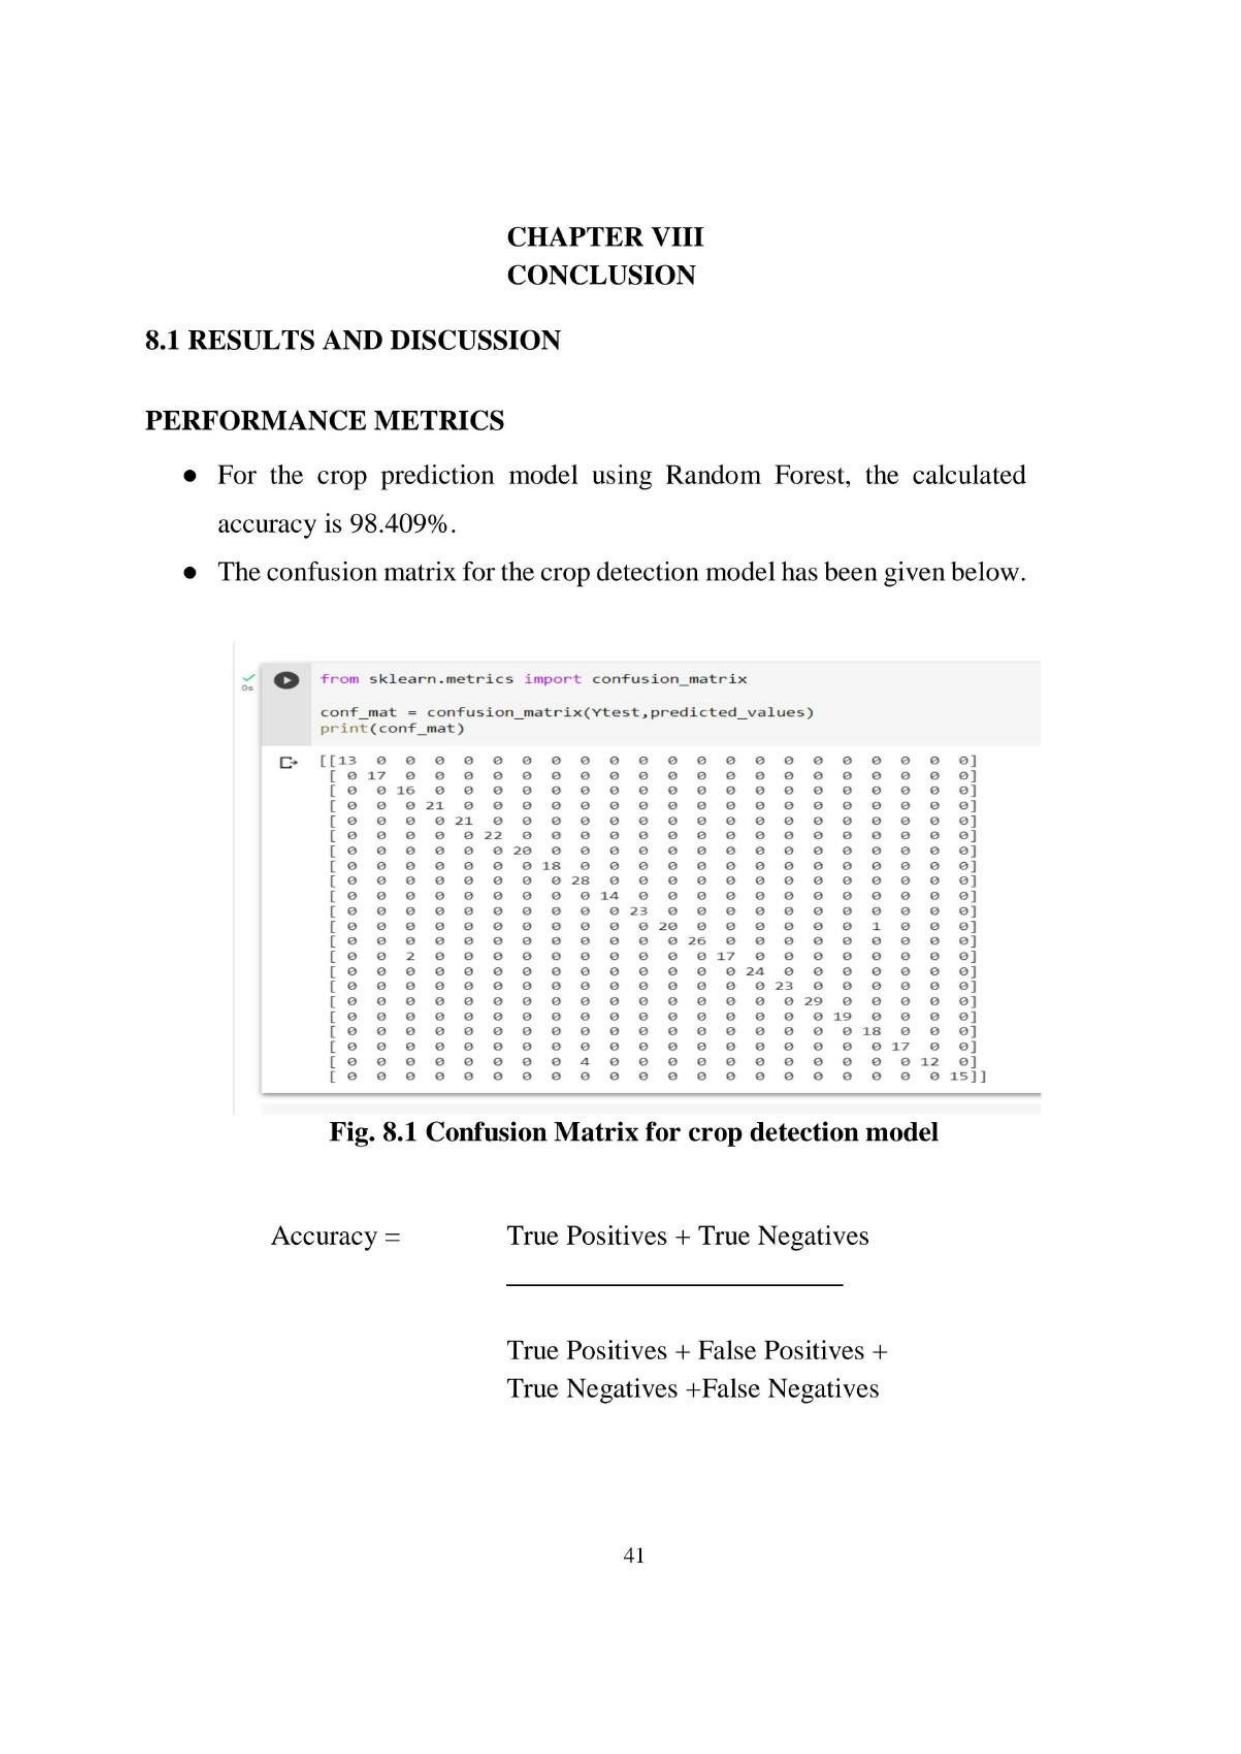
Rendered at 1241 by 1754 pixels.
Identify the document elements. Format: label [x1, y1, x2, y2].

picture [141, 225, 1049, 1570]
